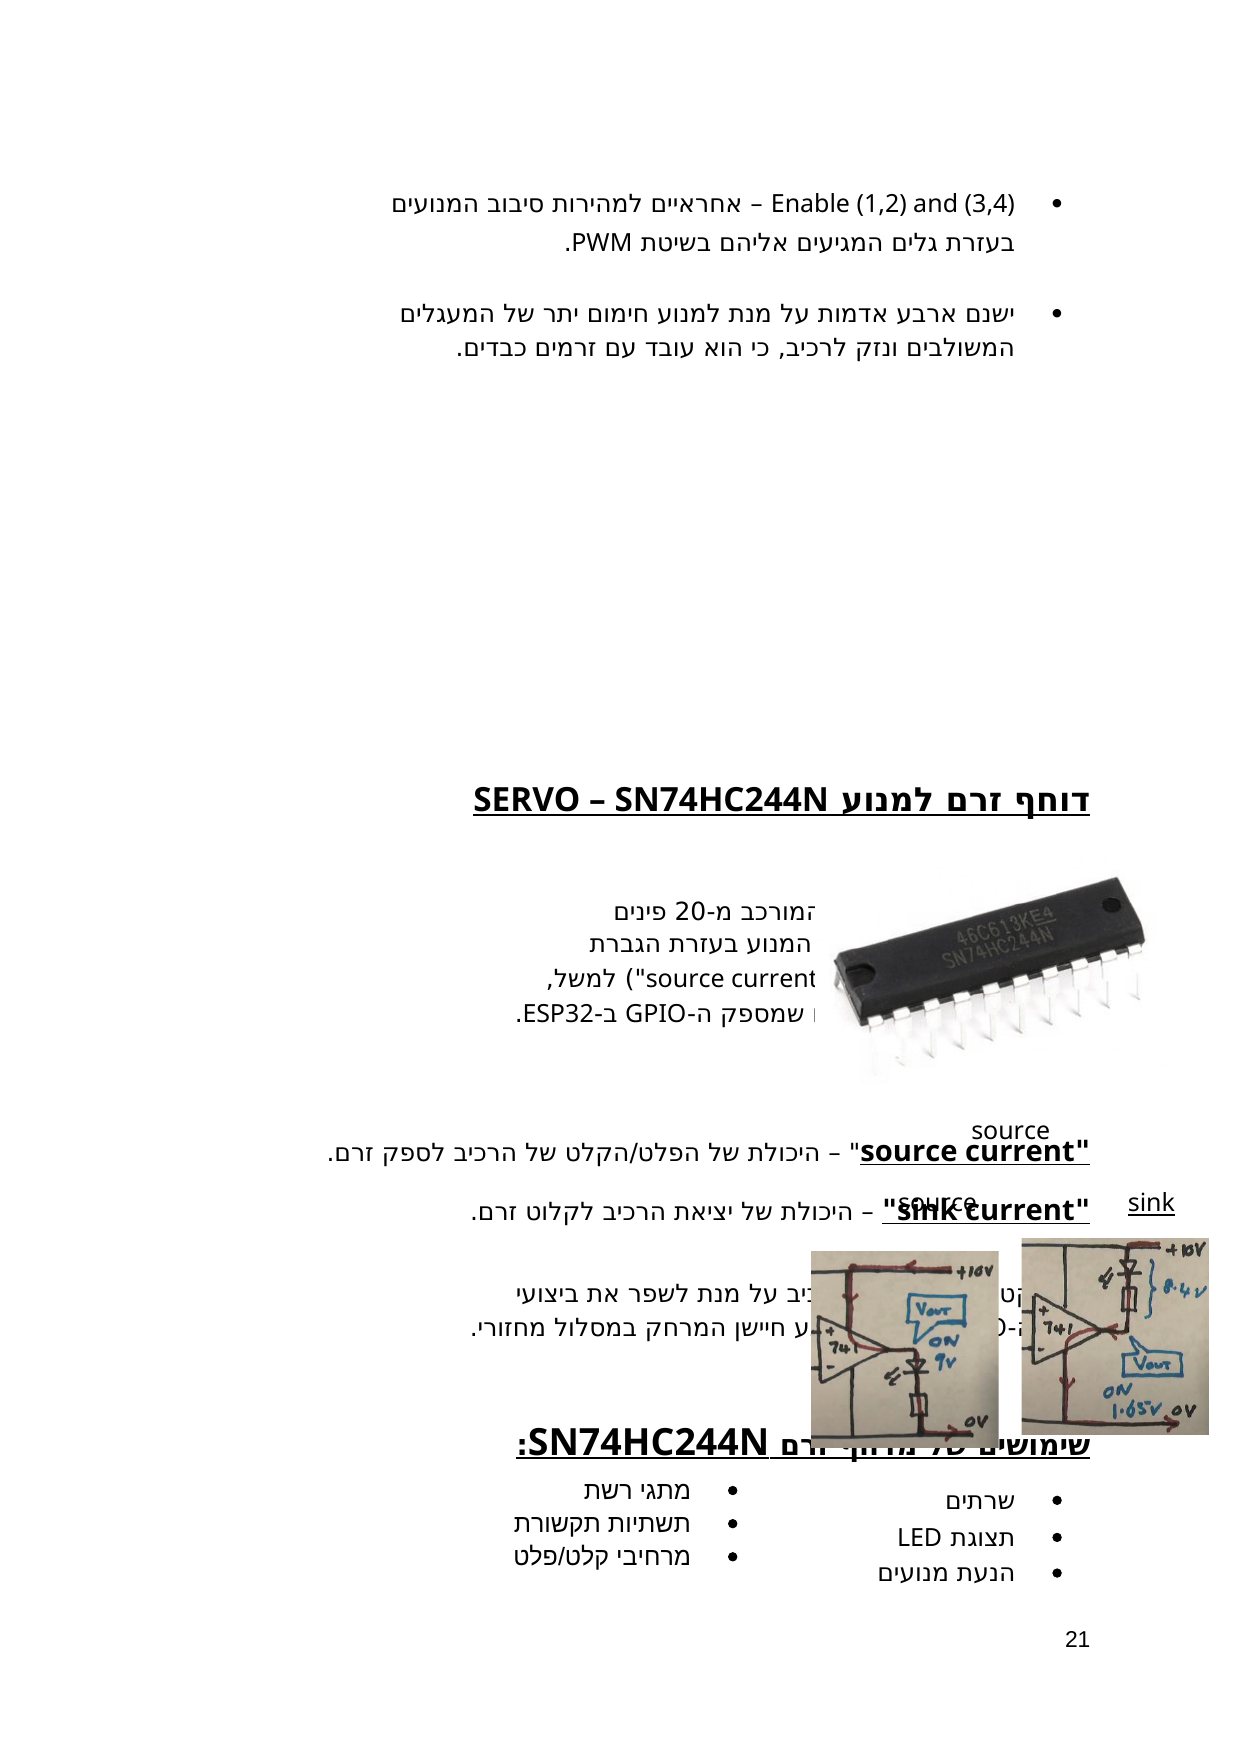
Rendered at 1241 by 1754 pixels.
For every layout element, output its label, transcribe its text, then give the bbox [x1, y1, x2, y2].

picture [811, 1251, 999, 1448]
list Enable (1,2) and (3,4) – אחראיים למהירות סיבוב המנועים בעזרת גלים המגיעים אליהם בשיטת PWM. [150, 186, 1053, 258]
list תצוגת LED [150, 1519, 1053, 1553]
list שרתים [150, 1486, 1053, 1515]
list הנעת מנועים [150, 1558, 1053, 1588]
picture [1021, 1238, 1209, 1435]
picture [815, 855, 1169, 1086]
list שימושים של מדחף זרם SN74HC244N: [150, 1415, 1090, 1466]
text בפרויקט שלנו נשתמש ברכיב על מנת לשפר את ביצועי מנוע ה-SERVO שבעזרתו נע חיישן המרחק במסלול מחזורי. [150, 1248, 1021, 1344]
text "source current" – היכולת של הפלט/הקלט של הרכיב לספק זרם. [150, 1131, 1090, 1170]
text דוחף זרם למנוע SERVO – SN74HC244N [150, 776, 1090, 822]
text SN74HC244N הוא שבב המורכב מ-20 פינים המסוגל לשפר את ביצועי המנוע בעזרת הגברת הזרם ("sink current" ו-"source current") למשל, במקרה שלנו לעומת הזרם שמספק ה-GPIO ב-ESP32. [150, 894, 815, 1060]
text "sink current" – היכולת של יציאת הרכיב לקלוט זרם. [150, 1189, 1090, 1229]
list ישנם ארבע אדמות על מנת למנוע חימום יתר של המעגלים המשולבים ונזק לרכיב, כי הוא עובד עם זרמים כבדים. [150, 300, 1053, 362]
